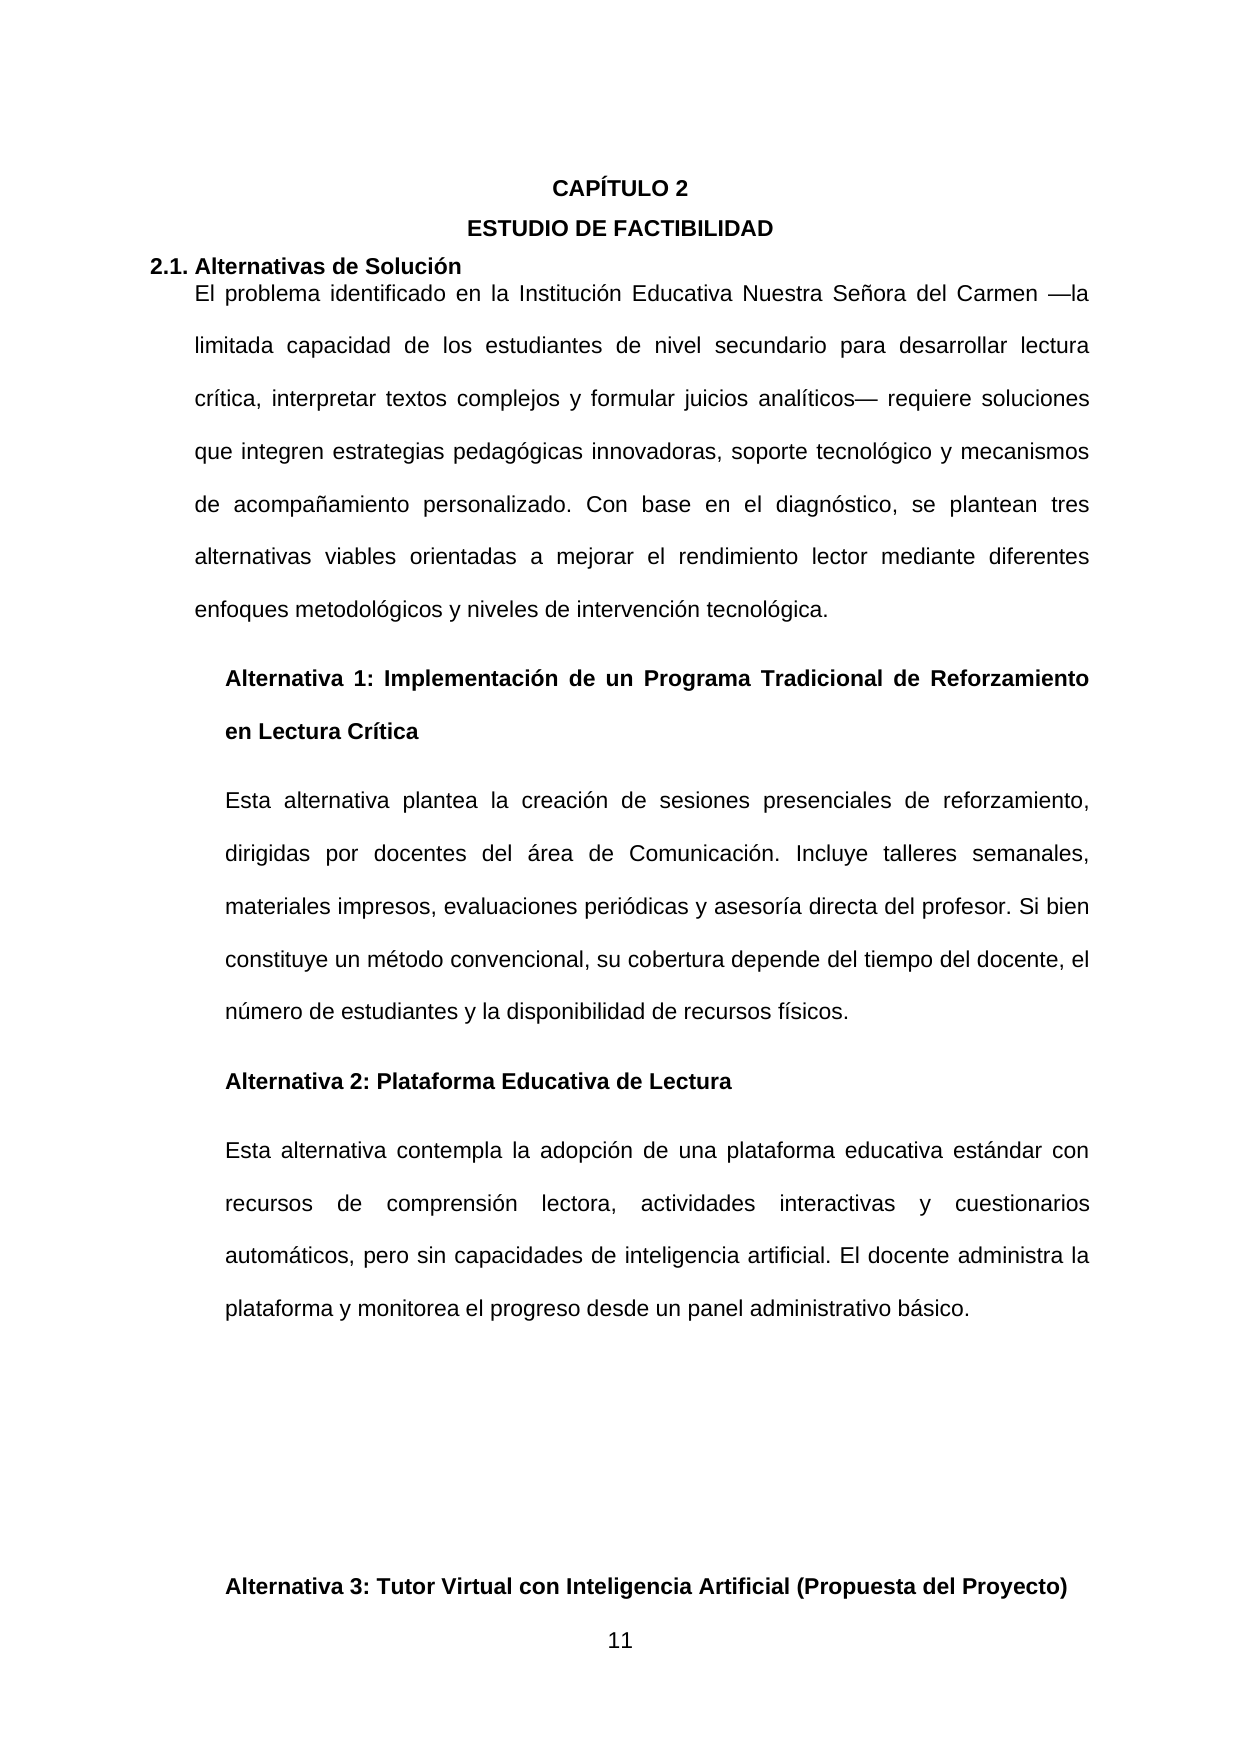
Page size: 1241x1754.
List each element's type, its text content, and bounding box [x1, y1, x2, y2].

subtitle Alternativas de Solución [150, 253, 1090, 280]
text Alternativa 1: Implementación de un Programa Tradicional de Reforzamiento en Lectura Crítica [225, 665, 1090, 744]
text Alternativa 3: Tutor Virtual con Inteligencia Artificial (Propuesta del Proyecto) [225, 1573, 1090, 1599]
subtitle CAPÍTULO 2 [150, 175, 1090, 201]
text Esta alternativa plantea la creación de sesiones presenciales de reforzamiento, dirigidas por docentes del área de Comunicación. Incluye talleres semanales, materiales impresos, evaluaciones periódicas y asesoría directa del profesor. Si bien constituye un método convencional, su cobertura depende del tiempo del docente, el número de estudiantes y la disponibilidad de recursos físicos. [225, 787, 1090, 1024]
text Alternativa 2: Plataforma Educativa de Lectura [225, 1068, 1090, 1094]
text Esta alternativa contempla la adopción de una plataforma educativa estándar con recursos de comprensión lectora, actividades interactivas y cuestionarios automáticos, pero sin capacidades de inteligencia artificial. El docente administra la plataforma y monitorea el progreso desde un panel administrativo básico. [225, 1137, 1090, 1321]
text El problema identificado en la Institución Educativa Nuestra Señora del Carmen —la limitada capacidad de los estudiantes de nivel secundario para desarrollar lectura crítica, interpretar textos complejos y formular juicios analíticos— requiere soluciones que integren estrategias pedagógicas innovadoras, soporte tecnológico y mecanismos de acompañamiento personalizado. Con base en el diagnóstico, se plantean tres alternativas viables orientadas a mejorar el rendimiento lector mediante diferentes enfoques metodológicos y niveles de intervención tecnológica. [194, 280, 1090, 622]
subtitle ESTUDIO DE FACTIBILIDAD [150, 214, 1090, 241]
